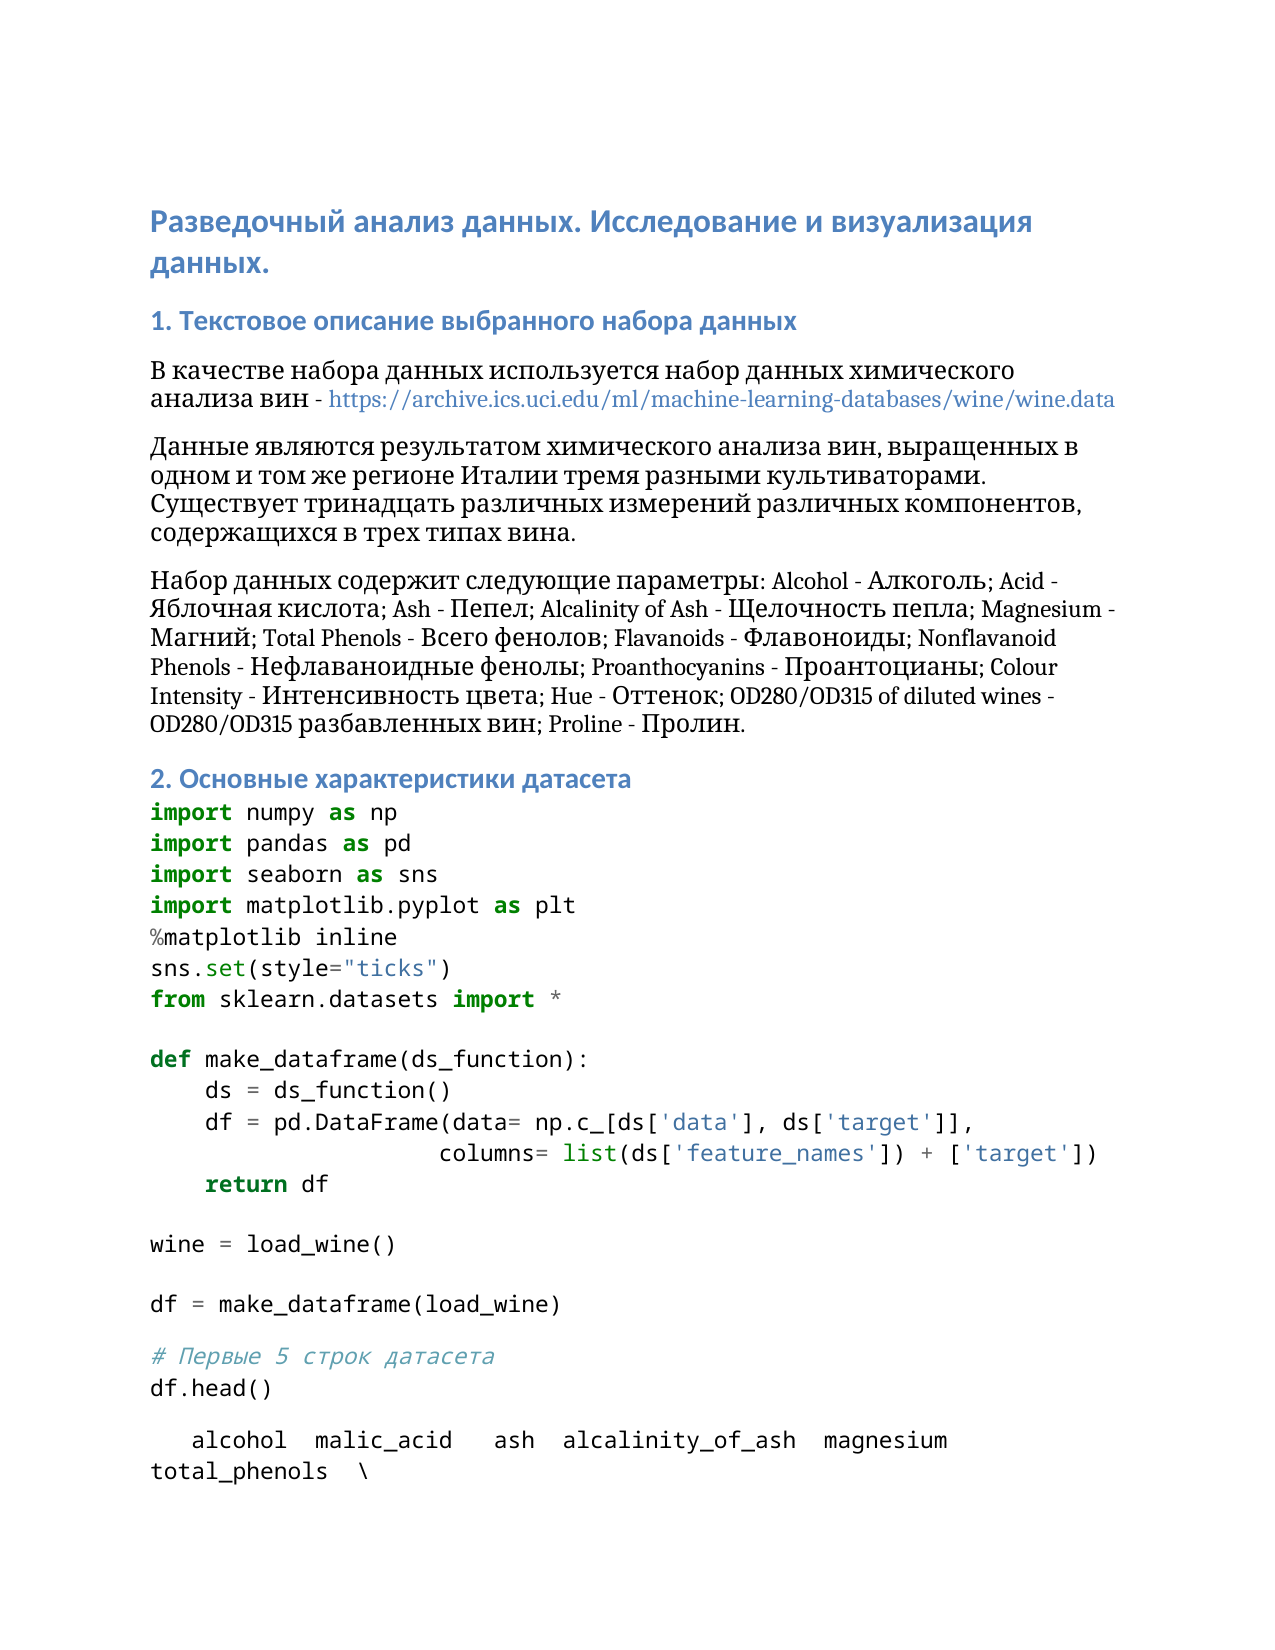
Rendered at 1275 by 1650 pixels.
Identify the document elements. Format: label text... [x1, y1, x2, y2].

text import numpy as np import pandas as pd import seaborn as sns import matplotlib.pyplot as plt %matplotlib inline sns.set(style="ticks") from sklearn.datasets import * def make_dataframe(ds_function): ds = ds_function() df = pd.DataFrame(data= np.c_[ds['data'], ds['target']], columns= list(ds['feature_names']) + ['target']) return df wine = load_wine() df = make_dataframe(load_wine) [150, 796, 1125, 1319]
subtitle 2. Основные характеристики датасета [150, 760, 1125, 796]
text # Первые 5 строк датасета df.head() [150, 1340, 1125, 1403]
subtitle Разведочный анализ данных. Исследование и визуализация данных. [150, 200, 1125, 281]
text Набор данных содержит следующие параметры: Alcohol - Алкоголь; Acid - Яблочная кислота; Ash - Пепел; Alcalinity of Ash - Щелочность пепла; Magnesium - Магний; Total Phenols - Всего фенолов; Flavanoids - Флавоноиды; Nonflavanoid Phenols - Нефлаваноидные фенолы; Proanthocyanins - Проантоцианы; Colour Intensity - Интенсивность цвета; Hue - Оттенок; OD280/OD315 of diluted wines - OD280/OD315 разбавленных вин; Proline - Пролин. [150, 567, 1125, 739]
subtitle 1. Текстовое описание выбранного набора данных [150, 302, 1125, 338]
text В качестве набора данных используется набор данных химического анализа вин - https://archive.ics.uci.edu/ml/machine-learning-databases/wine/wine.data [150, 357, 1125, 414]
text Данные являются результатом химического анализа вин, выращенных в одном и том же регионе Италии тремя разными культиваторами. Существует тринадцать различных измерений различных компонентов, содержащихся в трех типах вина. [150, 433, 1125, 548]
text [150, 1423, 1125, 1486]
